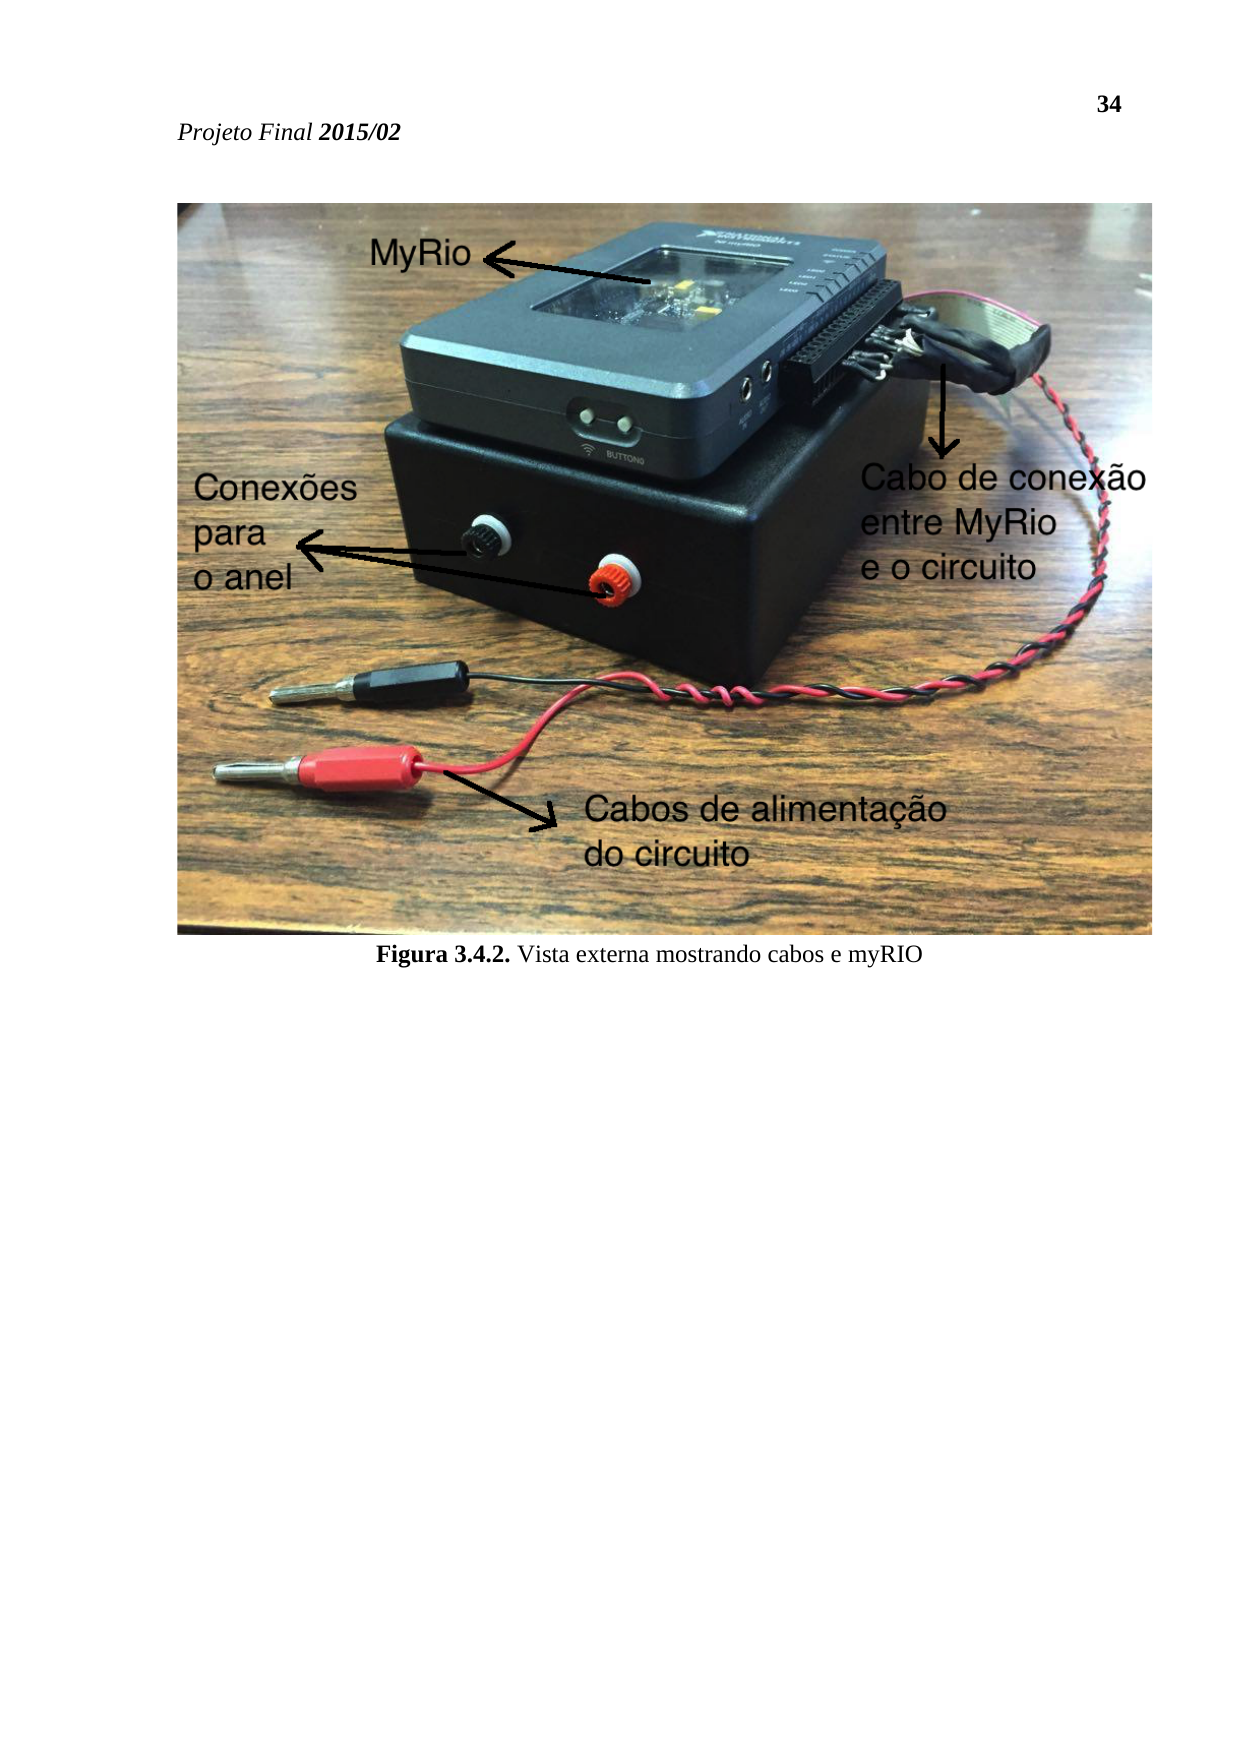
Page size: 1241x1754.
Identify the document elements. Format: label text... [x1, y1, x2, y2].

text Figura 3.4.2. Vista externa mostrando cabos e myRIO [177, 939, 1121, 968]
picture [177, 203, 1153, 935]
